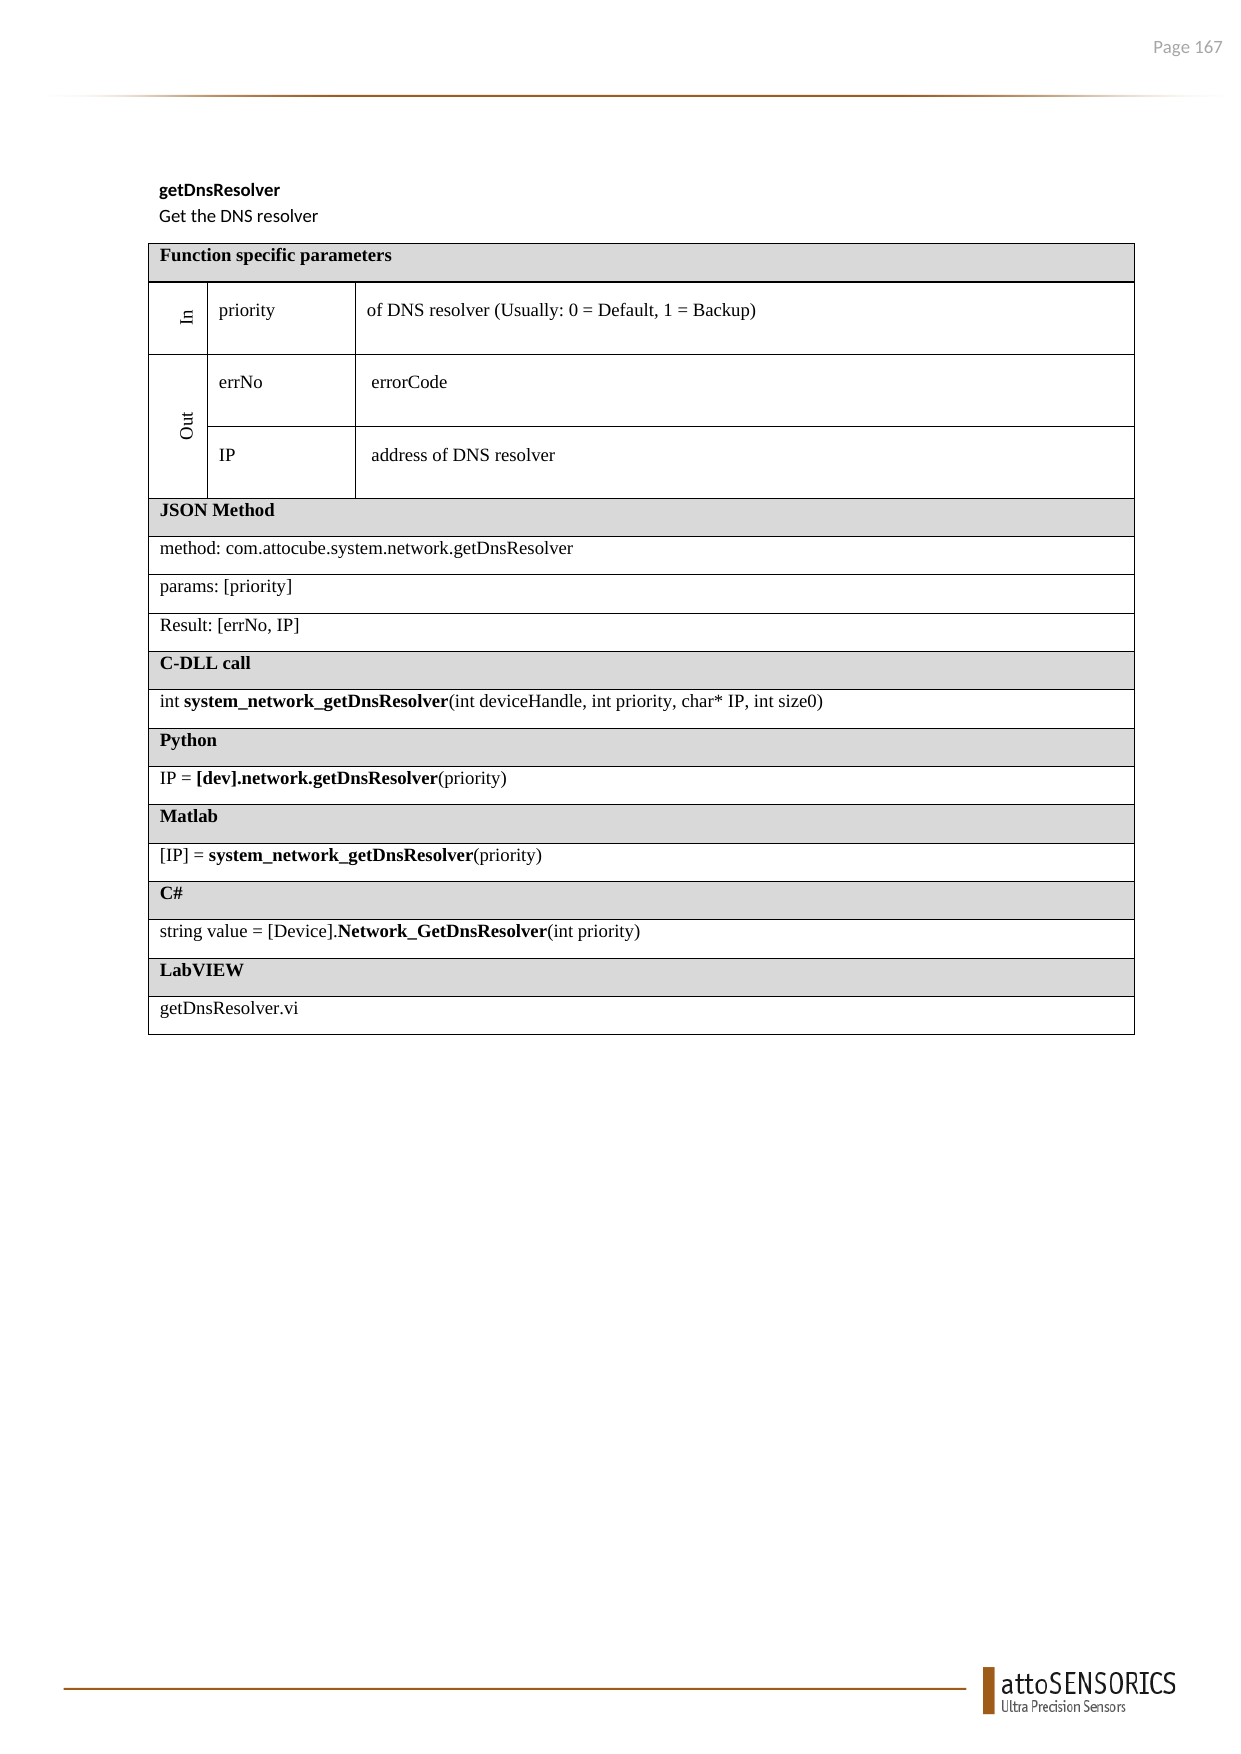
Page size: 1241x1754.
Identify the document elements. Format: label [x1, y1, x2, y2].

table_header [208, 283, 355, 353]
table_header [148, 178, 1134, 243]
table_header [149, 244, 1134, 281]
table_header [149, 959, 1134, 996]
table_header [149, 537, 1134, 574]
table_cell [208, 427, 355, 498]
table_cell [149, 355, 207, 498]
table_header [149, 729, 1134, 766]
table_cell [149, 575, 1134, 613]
picture [46, 84, 1228, 110]
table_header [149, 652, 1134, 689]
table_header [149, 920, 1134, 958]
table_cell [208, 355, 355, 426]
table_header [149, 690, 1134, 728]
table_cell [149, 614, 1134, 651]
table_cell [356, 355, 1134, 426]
picture [63, 1666, 1214, 1715]
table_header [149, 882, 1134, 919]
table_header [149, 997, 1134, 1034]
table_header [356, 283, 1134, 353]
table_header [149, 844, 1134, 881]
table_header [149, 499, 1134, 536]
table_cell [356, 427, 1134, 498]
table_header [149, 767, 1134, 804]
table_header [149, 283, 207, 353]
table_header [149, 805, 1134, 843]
